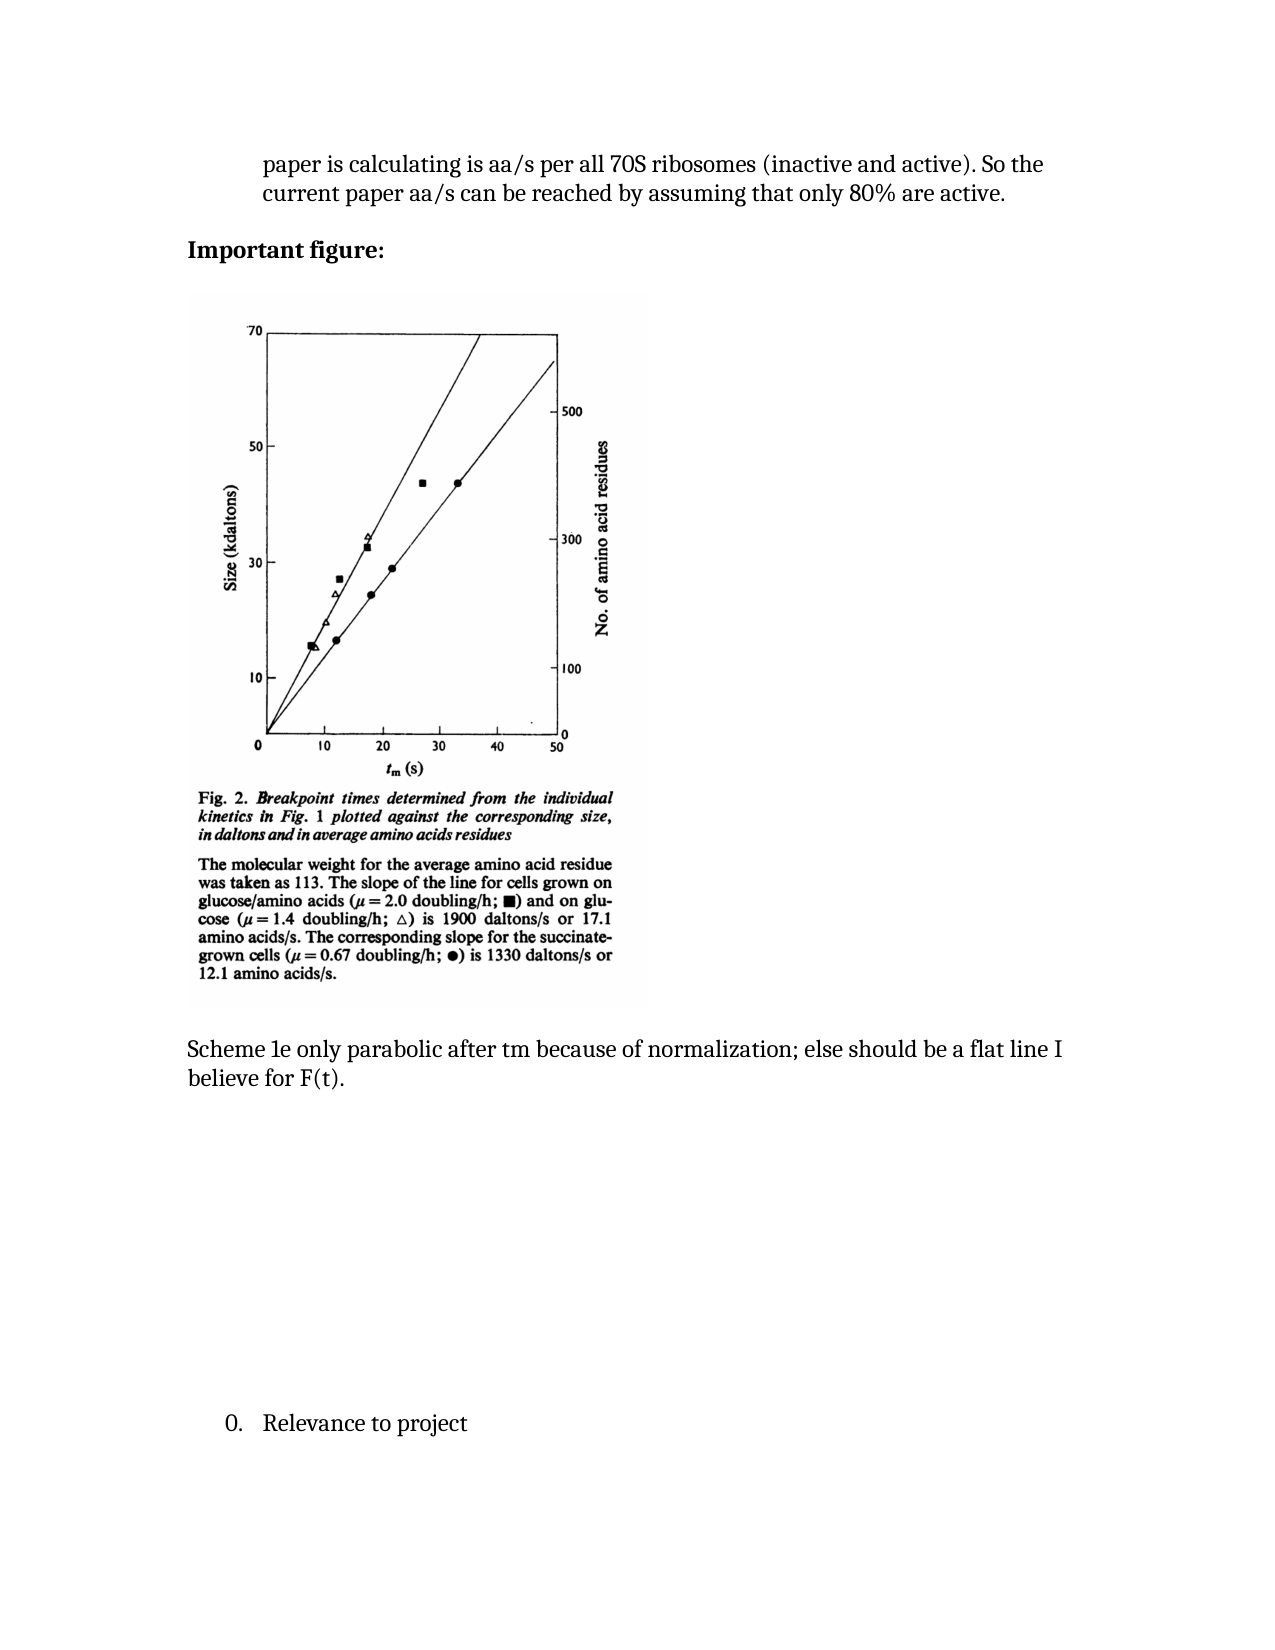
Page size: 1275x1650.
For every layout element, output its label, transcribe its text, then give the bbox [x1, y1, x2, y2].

text Scheme 1e only parabolic after tm because of normalization; else should be a flat line I believe for F(t). [187, 1035, 1087, 1092]
list Relevance to project [225, 1409, 1087, 1437]
text Important figure: [187, 236, 1087, 265]
picture [187, 293, 649, 1007]
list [225, 150, 1087, 207]
